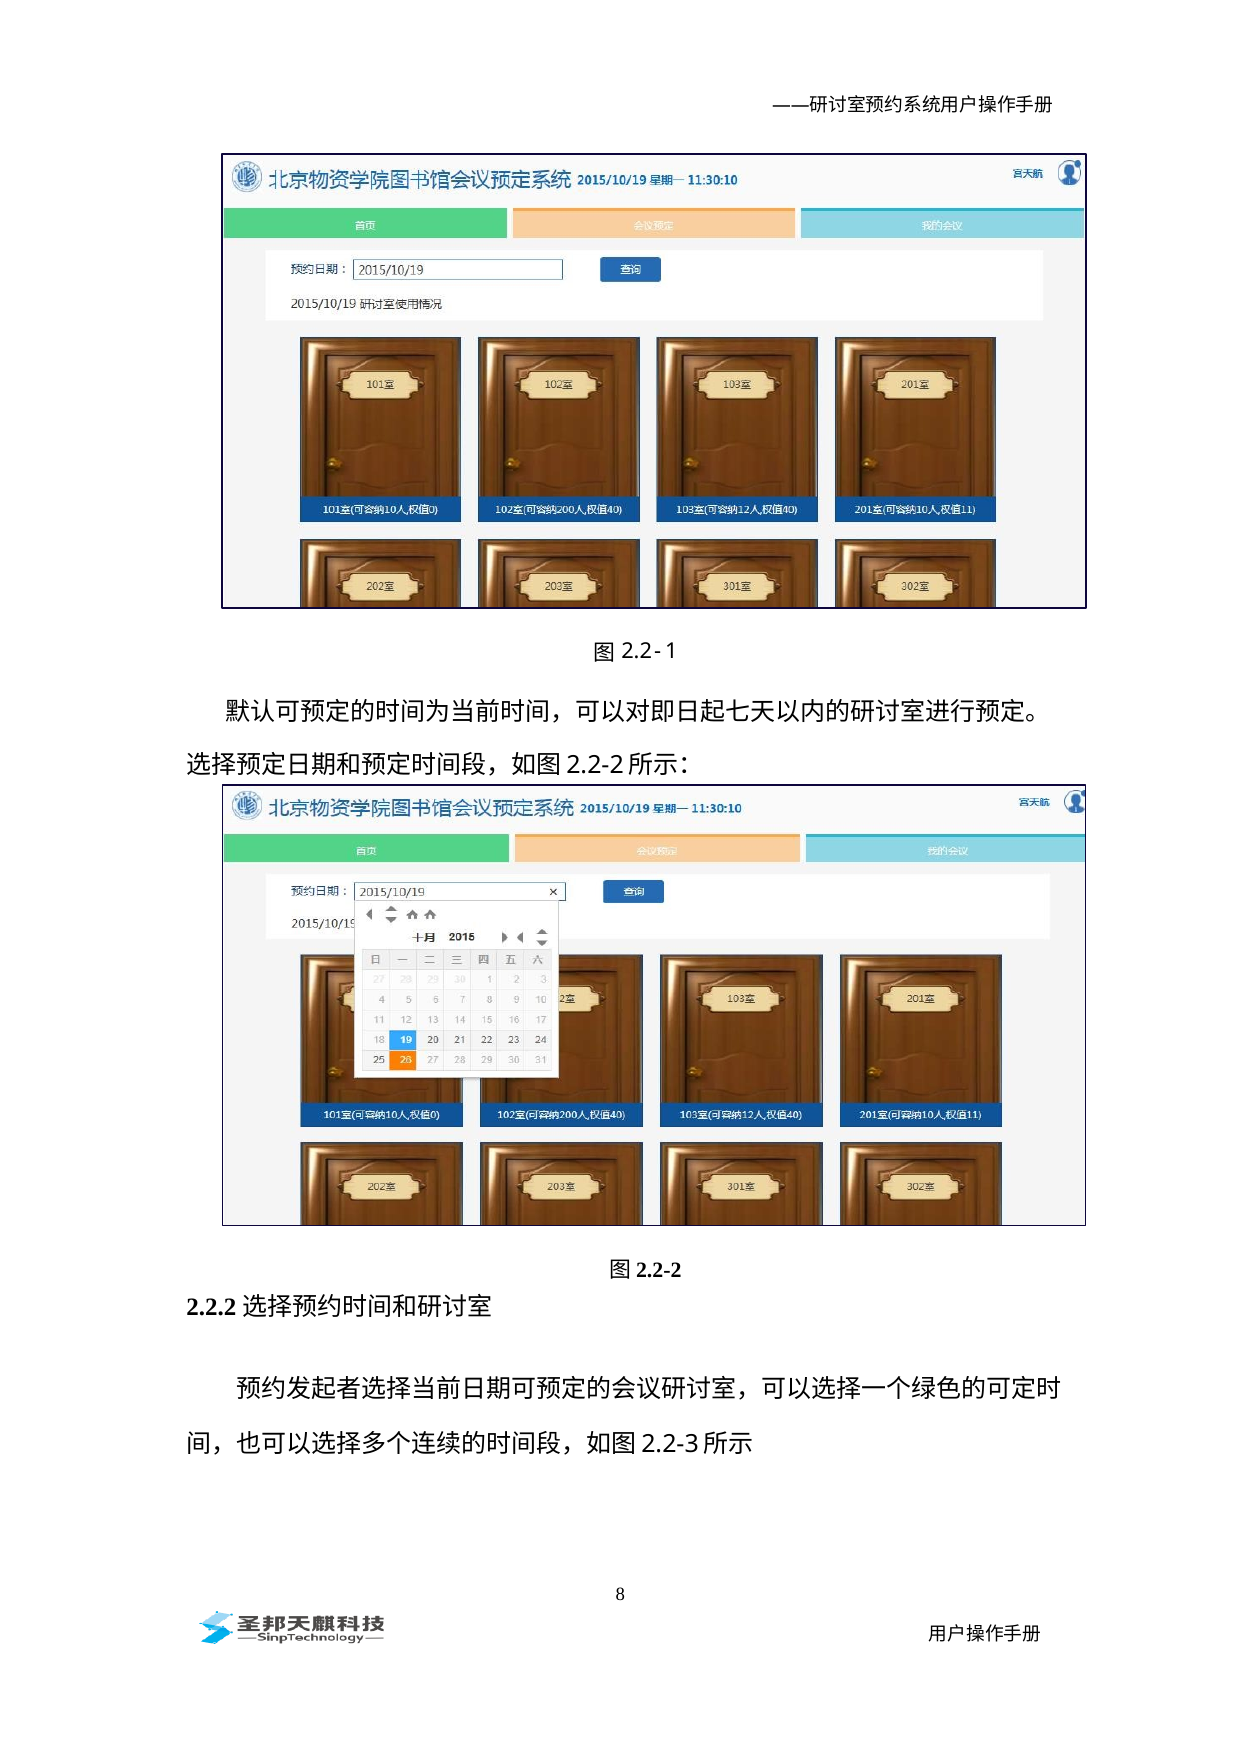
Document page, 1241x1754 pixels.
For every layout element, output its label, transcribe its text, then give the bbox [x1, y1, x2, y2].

text 预约发起者选择当前日期可预定的会议研讨室，可以选择一个绿色的可定时间，也可以选择多个连续的时间段，如图2.2-3所示 [186, 1368, 1069, 1459]
text 默认可预定的时间为当前时间，可以对即日起七天以内的研讨室进行预定。 [225, 691, 1069, 728]
picture [223, 155, 1085, 607]
text 选择预定日期和预定时间段，如图2.2-2所示： [186, 744, 1069, 781]
picture [199, 1611, 384, 1644]
picture [223, 786, 1085, 1225]
subtitle 2.2.2 选择预约时间和研讨室 [186, 1286, 1069, 1323]
text 图 2.2-2 [221, 1252, 1069, 1284]
